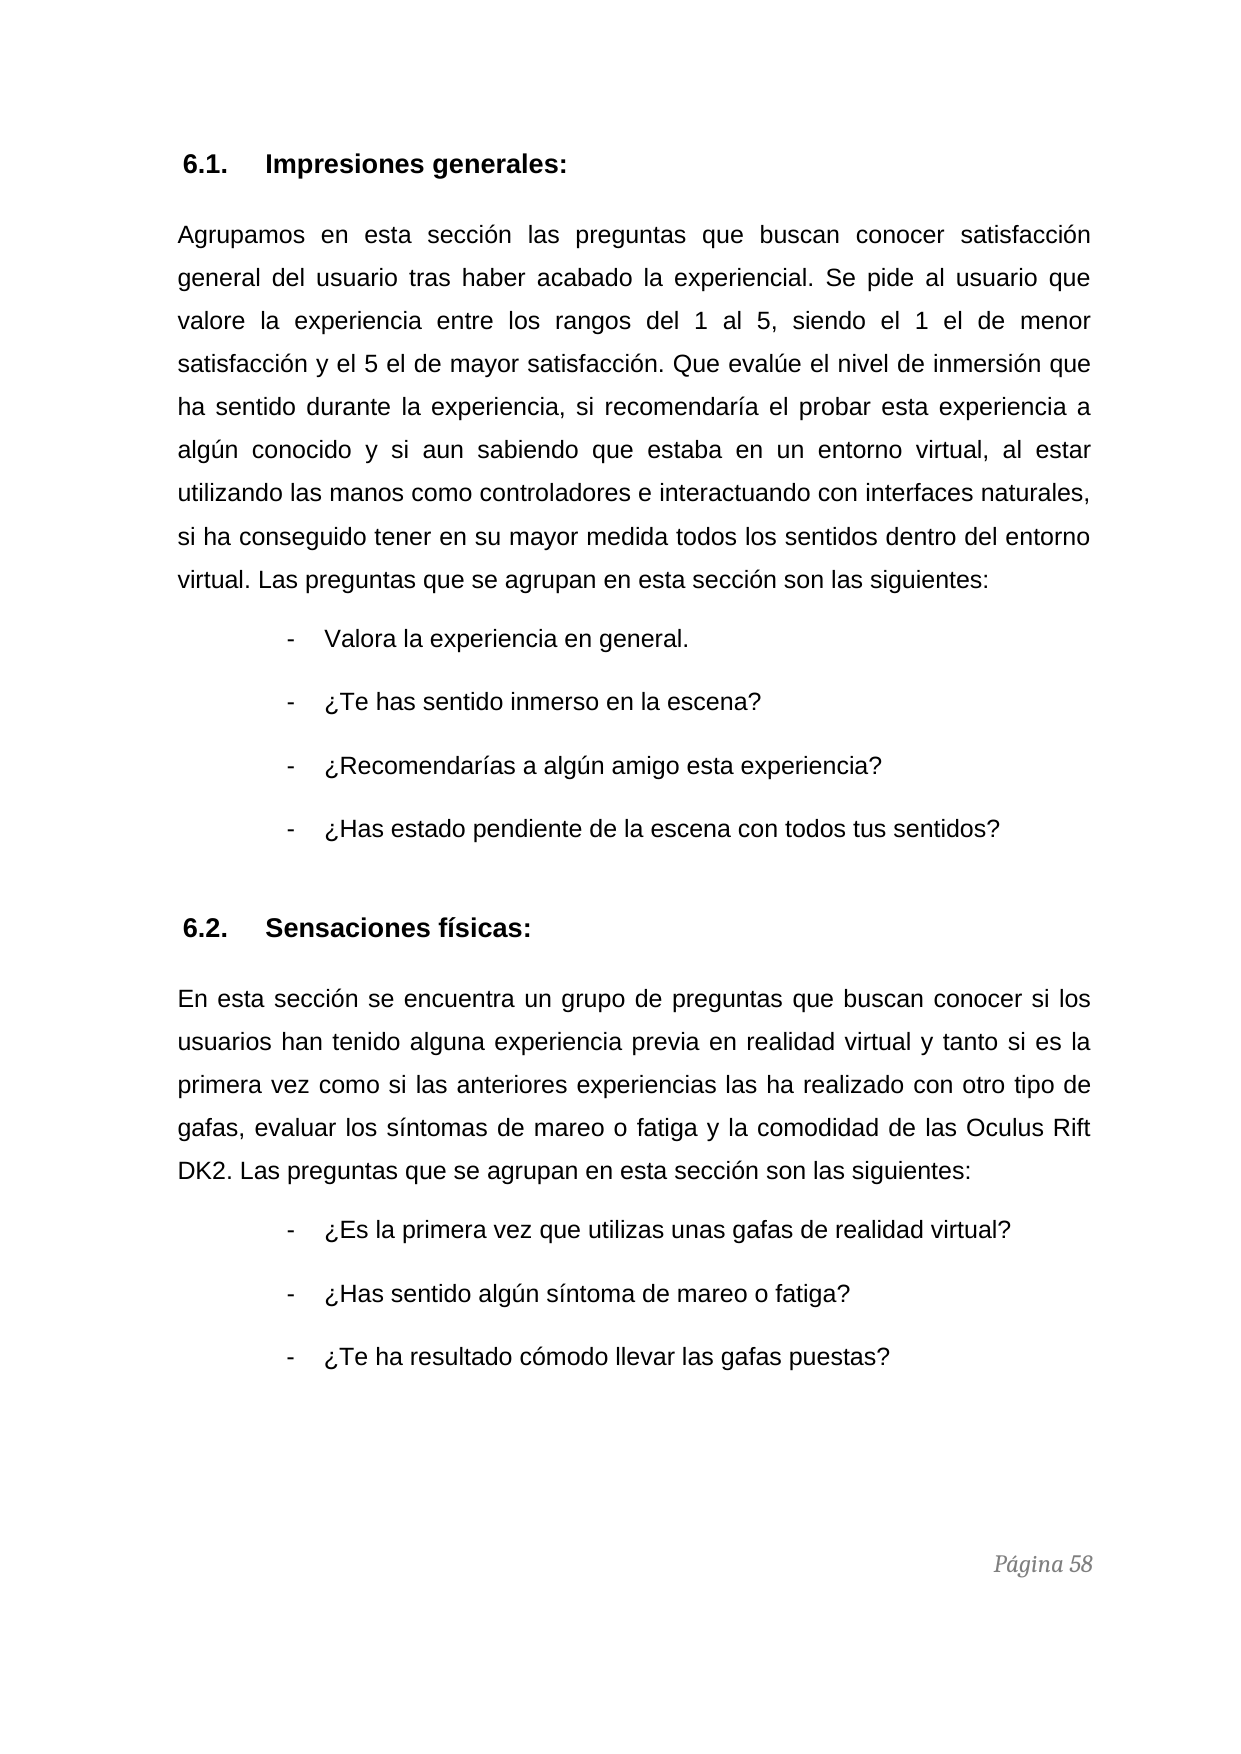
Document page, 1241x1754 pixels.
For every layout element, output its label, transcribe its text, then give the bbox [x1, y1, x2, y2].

list ¿Te has sentido inmerso en la escena? [287, 684, 1092, 718]
subtitle Sensaciones físicas: [183, 912, 1092, 943]
list ¿Has estado pendiente de la escena con todos tus sentidos? [287, 811, 1092, 845]
list ¿Es la primera vez que utilizas unas gafas de realidad virtual? [287, 1212, 1092, 1246]
text Agrupamos en esta sección las preguntas que buscan conocer satisfacción general del usuario tras haber acabado la experiencial. Se pide al usuario que valore la experiencia entre los rangos del 1 al 5, siendo el 1 el de menor satisfacción y el 5 el de mayor satisfacción. Que evalúe el nivel de inmersión que ha sentido durante la experiencia, si recomendaría el probar esta experiencia a algún conocido y si aun sabiendo que estaba en un entorno virtual, al estar utilizando las manos como controladores e interactuando con interfaces naturales, si ha conseguido tener en su mayor medida todos los sentidos dentro del entorno virtual. Las preguntas que se agrupan en esta sección son las siguientes: [177, 219, 1092, 593]
list Valora la experiencia en general. [287, 620, 1092, 654]
list ¿Recomendarías a algún amigo esta experiencia? [287, 747, 1092, 781]
list ¿Has sentido algún síntoma de mareo o fatiga? [287, 1275, 1092, 1309]
subtitle Impresiones generales: [183, 148, 1092, 179]
text En esta sección se encuentra un grupo de preguntas que buscan conocer si los usuarios han tenido alguna experiencia previa en realidad virtual y tanto si es la primera vez como si las anteriores experiencias las ha realizado con otro tipo de gafas, evaluar los síntomas de mareo o fatiga y la comodidad de las Oculus Rift DK2. Las preguntas que se agrupan en esta sección son las siguientes: [177, 984, 1092, 1185]
list ¿Te ha resultado cómodo llevar las gafas puestas? [286, 1339, 1092, 1373]
